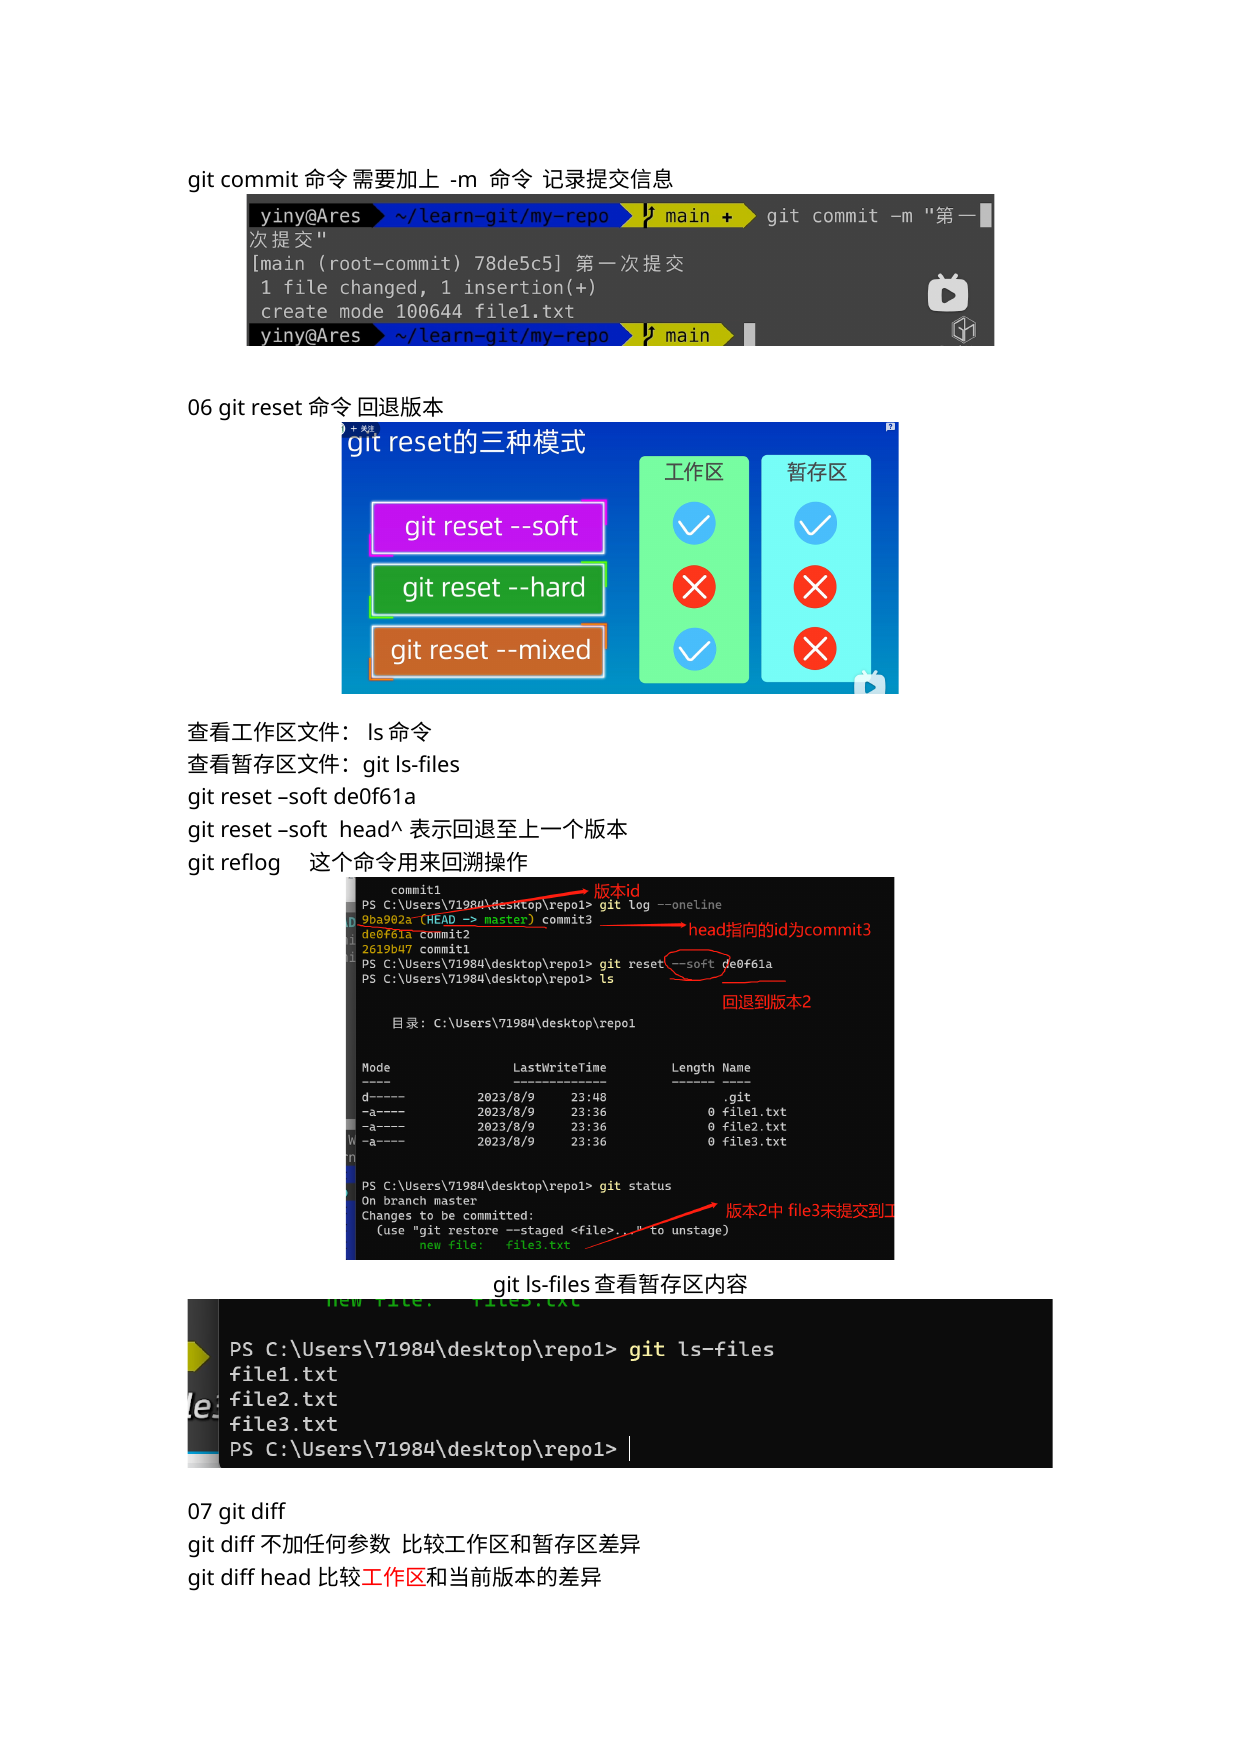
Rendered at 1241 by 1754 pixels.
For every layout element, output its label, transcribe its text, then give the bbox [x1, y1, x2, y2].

picture [341, 422, 899, 694]
text git diff head 比较工作区和当前版本的差异 [187, 1559, 1053, 1592]
text git reset –soft head^ 表示回退至上一个版本 [187, 812, 1053, 844]
text 07 git diff [187, 1494, 1053, 1527]
picture [345, 877, 895, 1260]
text 06 git reset 命令 回退版本 [187, 389, 1053, 422]
picture [187, 1299, 1053, 1468]
text git ls-files查看暂存区内容 [187, 1267, 1053, 1299]
text git reset –soft de0f61a [187, 779, 1053, 812]
picture [246, 194, 995, 346]
text git reflog 这个命令用来回溯操作 [187, 844, 1053, 877]
text git diff 不加任何参数 比较工作区和暂存区差异 [187, 1527, 1053, 1559]
text 查看工作区文件： ls命令 [187, 714, 1053, 747]
text git commit 命令 需要加上 -m 命令 记录提交信息 [187, 162, 1053, 194]
text 查看暂存区文件：git ls-files [187, 747, 1053, 779]
